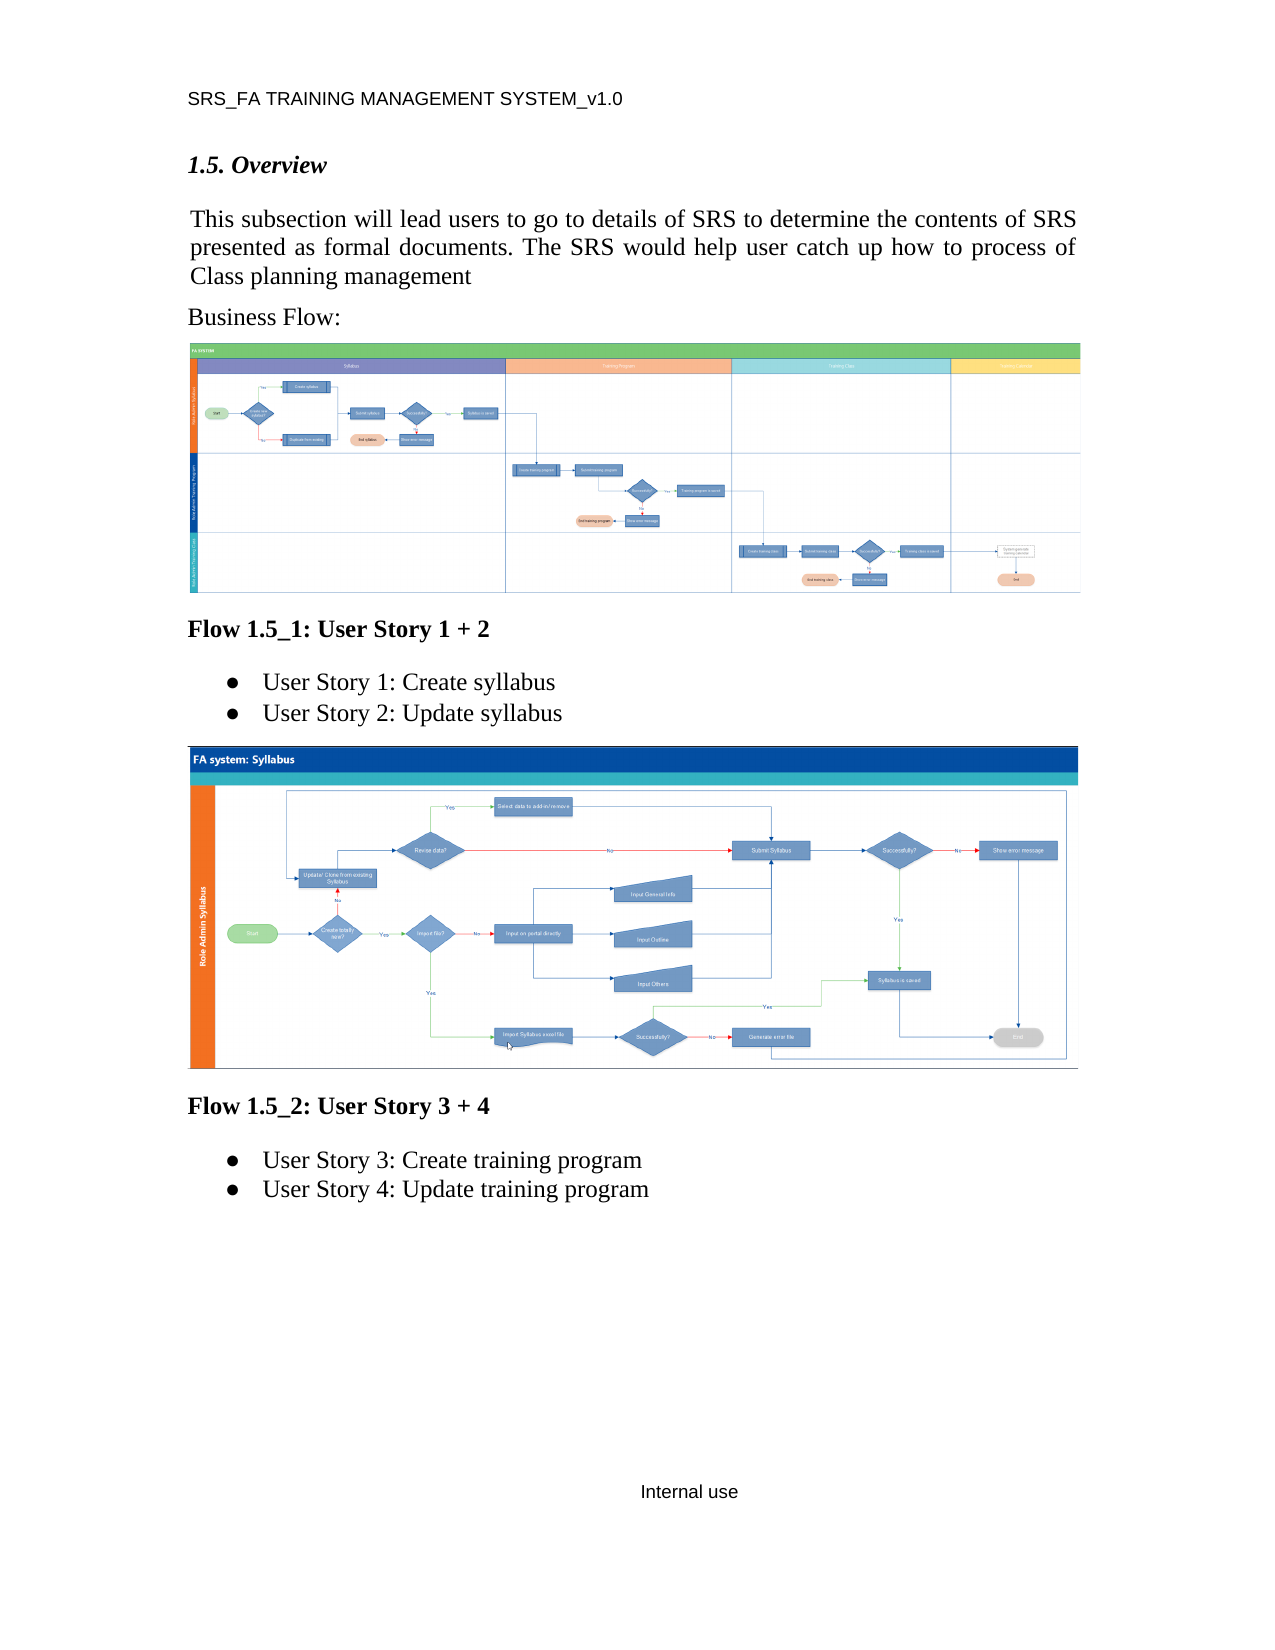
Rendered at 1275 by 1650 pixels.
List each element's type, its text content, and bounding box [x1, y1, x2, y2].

picture [189, 343, 1081, 593]
text Business Flow: [187, 302, 1078, 331]
list User Story 1: Create syllabus [225, 667, 1078, 696]
subtitle 1.5. Overview [187, 150, 1078, 179]
subtitle Flow 1.5_1: User Story 1 + 2 [187, 614, 1078, 642]
text This subsection will lead users to go to details of SRS to determine the contents of SRS presented as formal documents. The SRS would help user catch up how to process of Class planning management [190, 204, 1078, 290]
list User Story 2: Update syllabus [225, 698, 1078, 727]
list User Story 3: Create training program [225, 1145, 1078, 1174]
picture [187, 746, 1079, 1069]
list User Story 4: Update training program [225, 1174, 1078, 1203]
subtitle Flow 1.5_2: User Story 3 + 4 [187, 1091, 1078, 1120]
